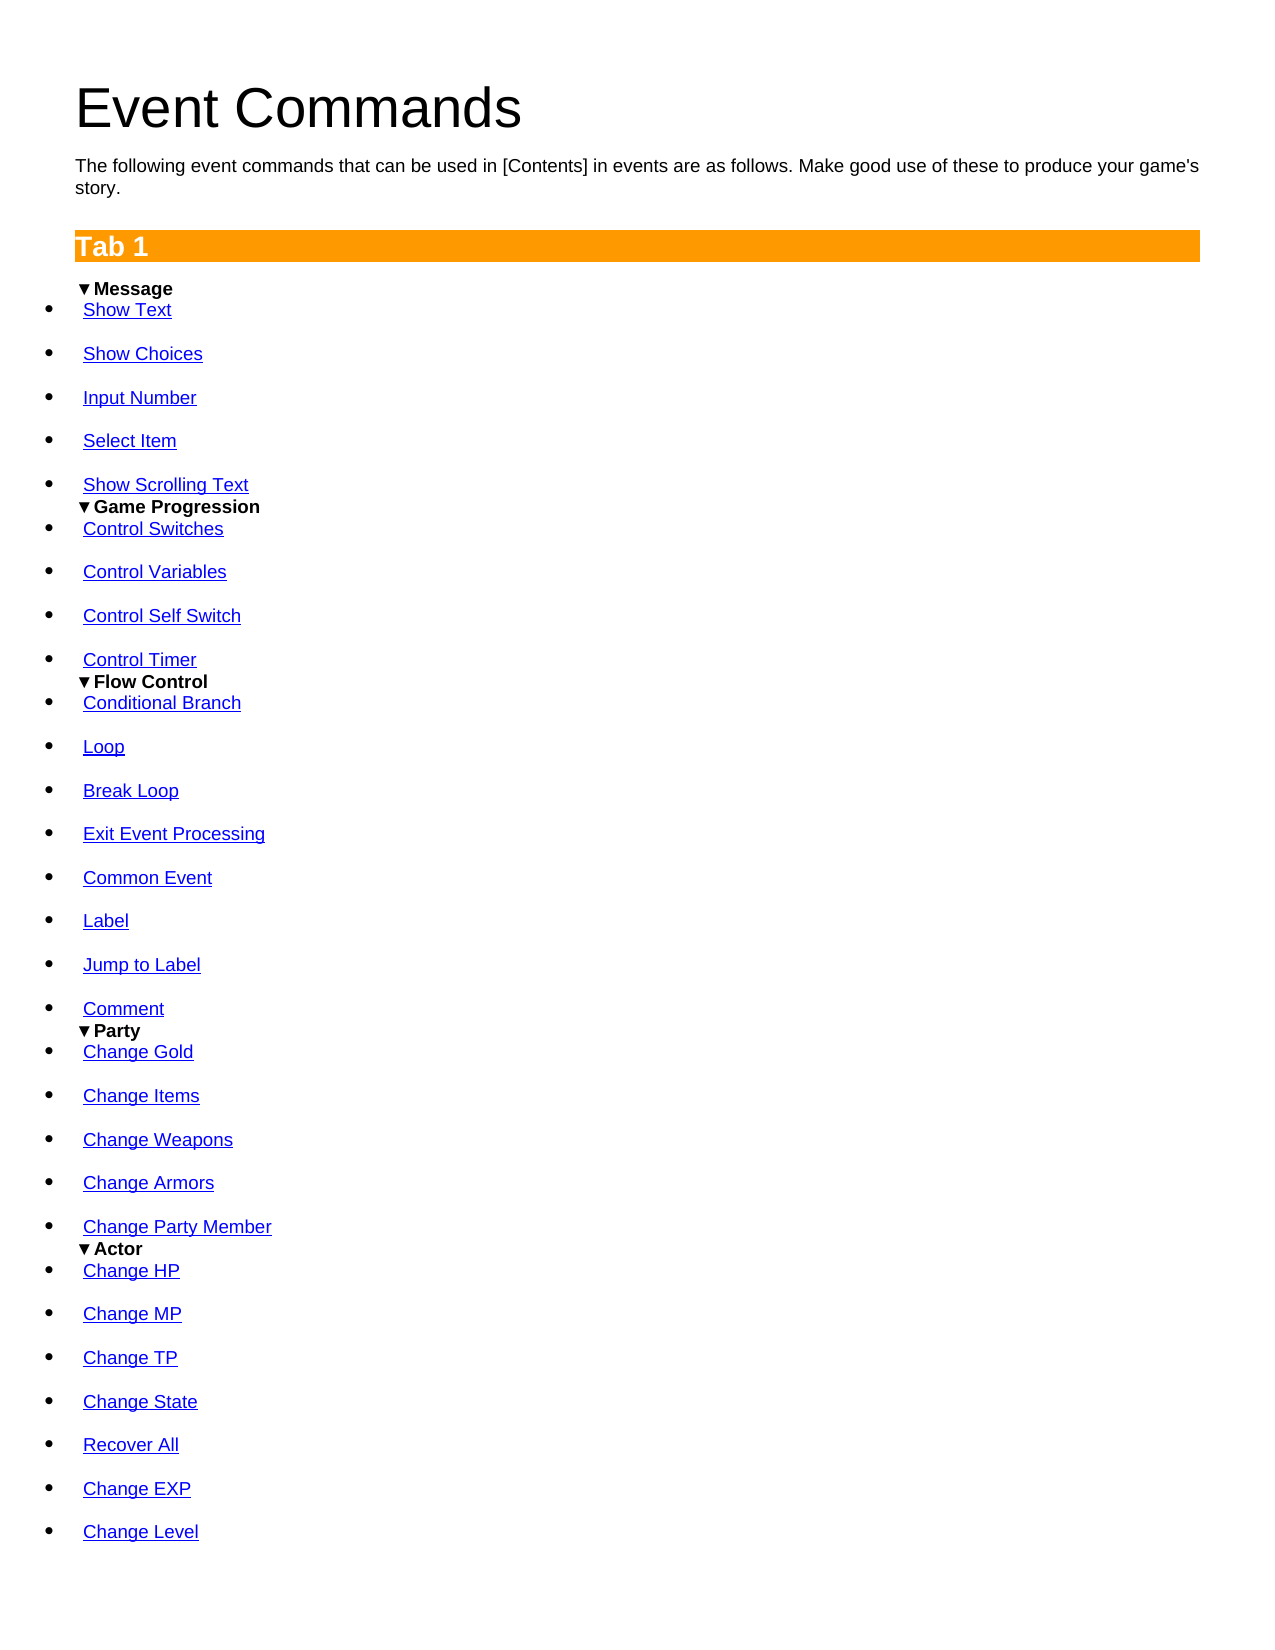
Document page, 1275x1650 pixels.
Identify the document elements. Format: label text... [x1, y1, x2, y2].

text Tab 1 [75, 230, 1200, 262]
text ▼Party [75, 1020, 1200, 1041]
list Input Number [45, 387, 1169, 409]
list Change EXP [45, 1478, 1169, 1500]
list Show Scrolling Text [45, 474, 1169, 496]
list Select Item [45, 430, 1169, 452]
text The following event commands that can be used in [Contents] in events are as follows. Make good use of these to produce your game's story. [75, 155, 1200, 198]
list Control Self Switch [45, 605, 1169, 627]
list Show Text [45, 299, 1169, 321]
list Loop [45, 736, 1169, 758]
list Change TP [45, 1347, 1169, 1369]
list Change Items [45, 1085, 1169, 1107]
list Show Choices [45, 343, 1169, 365]
text ▼Game Progression [75, 496, 1200, 517]
list Control Variables [45, 561, 1169, 583]
list Common Event [45, 867, 1169, 889]
list Conditional Branch [45, 692, 1169, 714]
list Break Loop [45, 779, 1169, 801]
list Change MP [45, 1303, 1169, 1325]
text ▼Flow Control [75, 671, 1200, 692]
list Exit Event Processing [45, 823, 1169, 845]
list Change Party Member [45, 1216, 1169, 1238]
list Control Switches [45, 517, 1169, 539]
list Change Gold [45, 1041, 1169, 1063]
text ▼Message [75, 278, 1200, 299]
list Change Weapons [45, 1128, 1169, 1151]
list Comment [45, 998, 1169, 1020]
list Jump to Label [45, 954, 1169, 976]
list Change Armors [45, 1172, 1169, 1194]
list Control Timer [45, 648, 1169, 671]
text ▼Actor [75, 1238, 1200, 1259]
text Event Commands [75, 75, 1200, 140]
list Change Level [45, 1521, 1169, 1543]
list Change State [45, 1390, 1169, 1412]
list Change HP [45, 1259, 1169, 1282]
list Label [45, 910, 1169, 932]
list Recover All [45, 1434, 1169, 1456]
